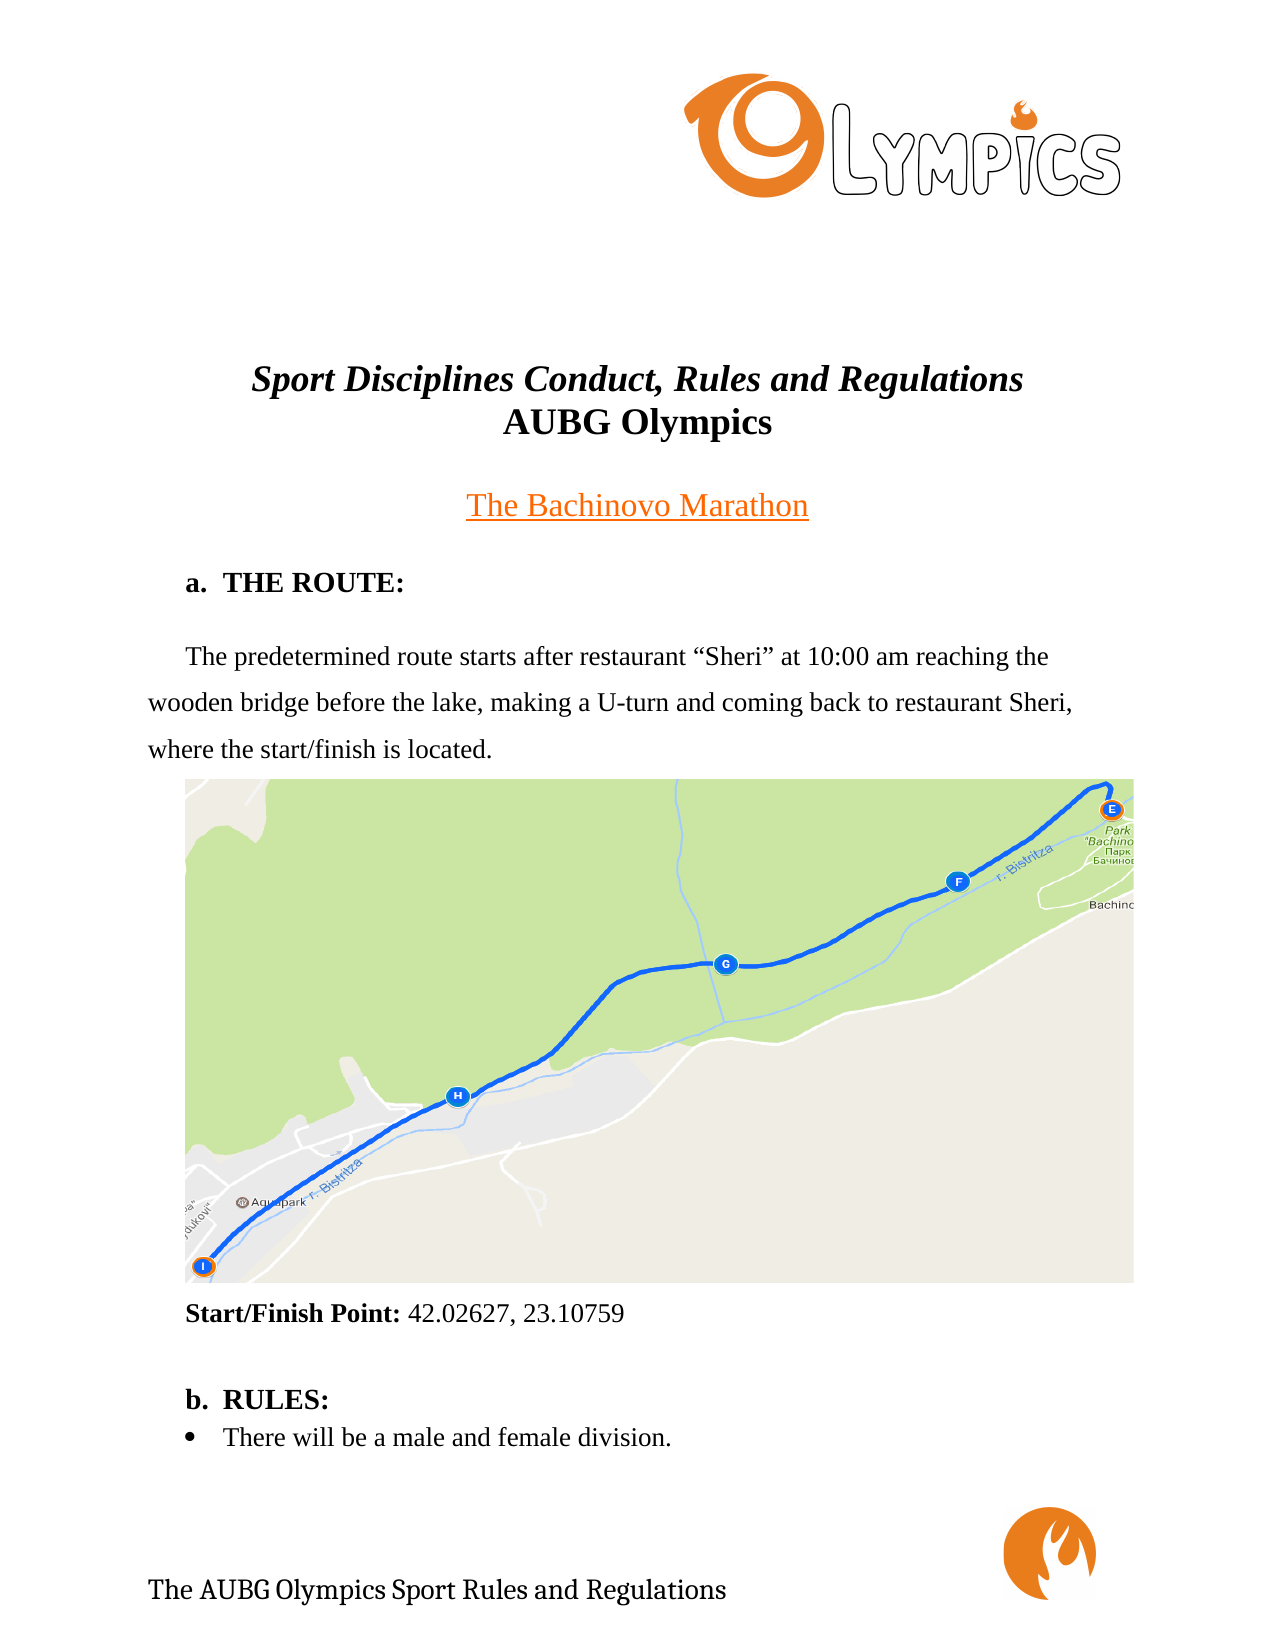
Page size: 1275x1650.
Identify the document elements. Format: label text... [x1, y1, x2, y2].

picture [185, 779, 1134, 1283]
list THE ROUTE: [185, 565, 1127, 599]
list RULES: [185, 1382, 1127, 1416]
picture [1003, 1507, 1096, 1600]
list The predetermined route starts after restaurant “Sheri” at 10:00 am reaching the wooden bridge before the lake, making a U-turn and coming back to restaurant Sheri, where the start/finish is located. [148, 639, 1127, 764]
list There will be a male and female division. [185, 1421, 1127, 1452]
text AUBG Olympics [148, 399, 1127, 442]
list Start/Finish Point: 42.02627, 23.10759 [148, 1297, 1127, 1328]
list The Bachinovo Marathon [148, 486, 1127, 524]
text Sport Disciplines Conduct, Rules and Regulations [148, 356, 1127, 399]
